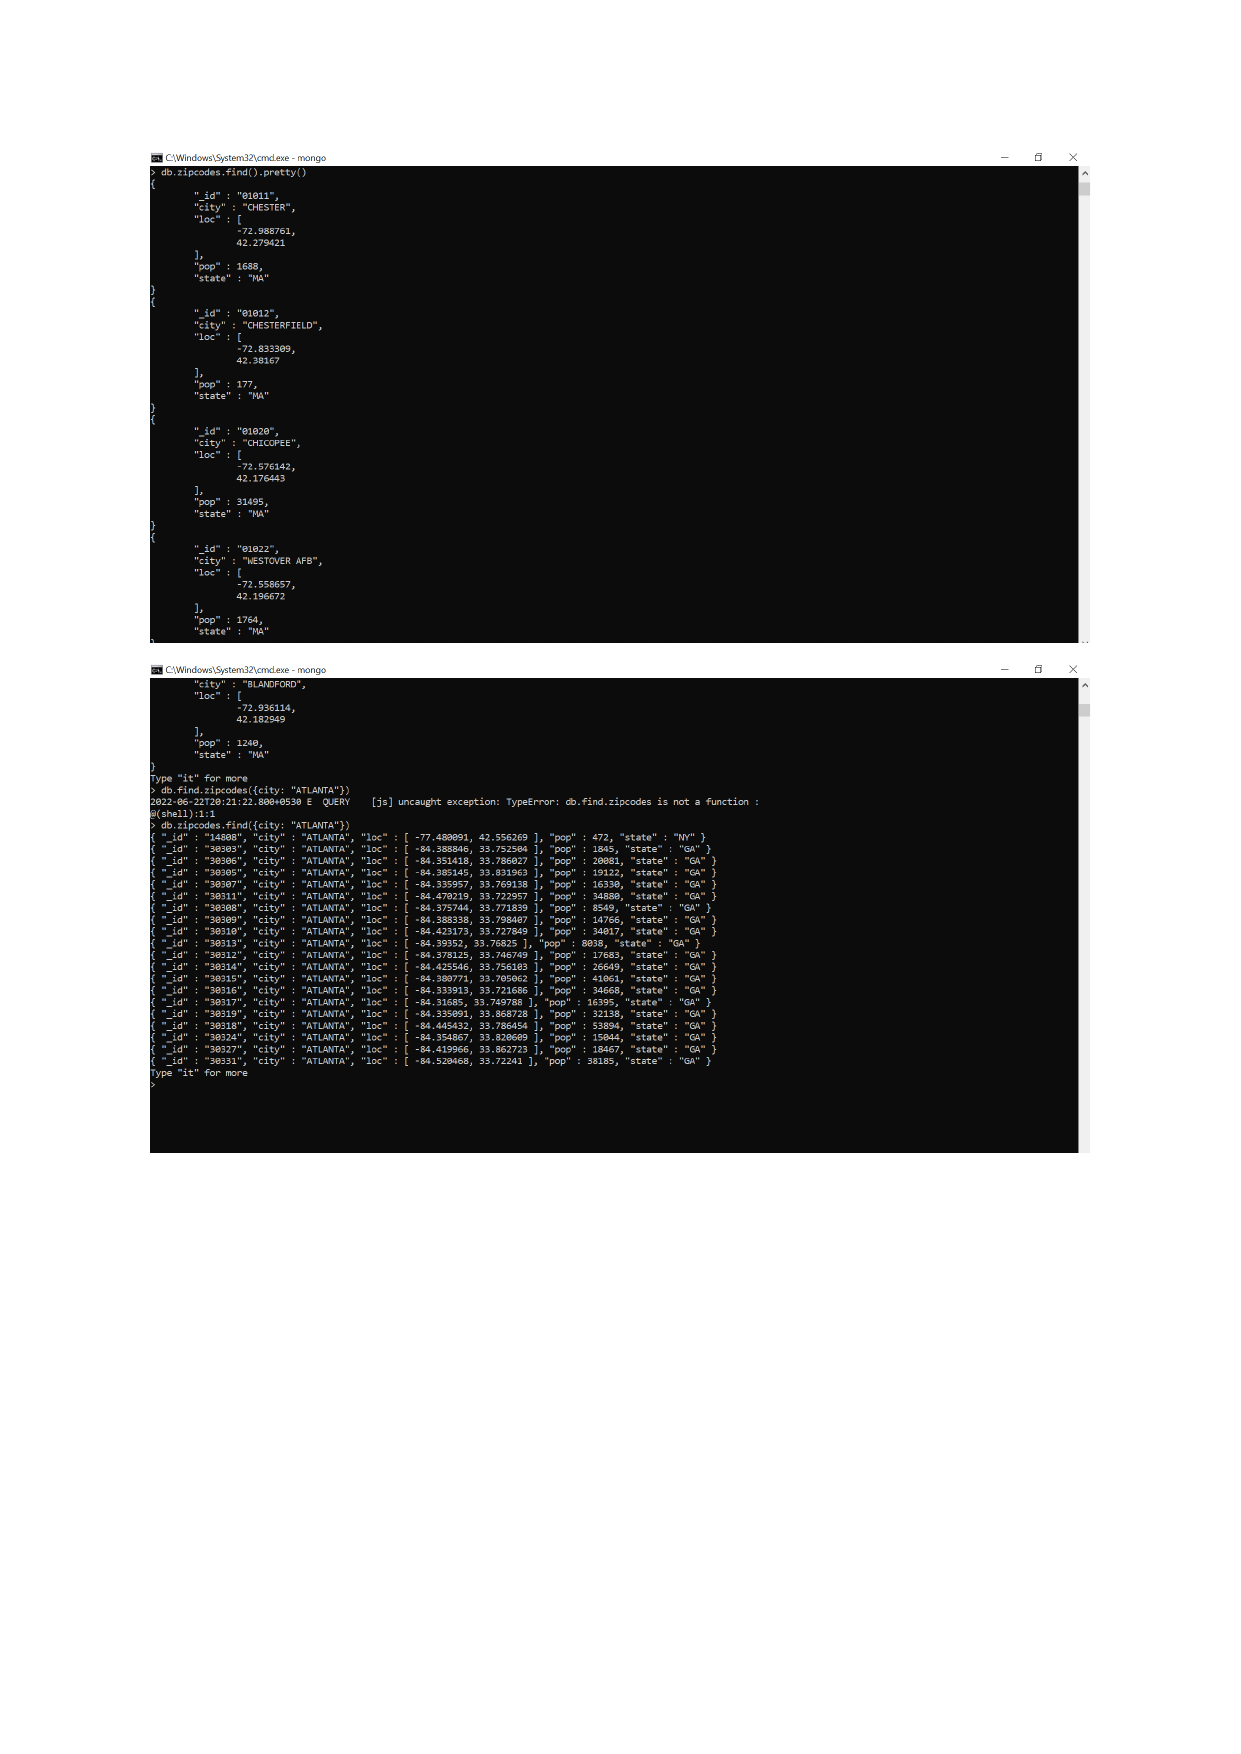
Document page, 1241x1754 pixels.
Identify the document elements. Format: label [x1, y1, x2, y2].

picture [150, 150, 1091, 643]
picture [150, 661, 1091, 1153]
